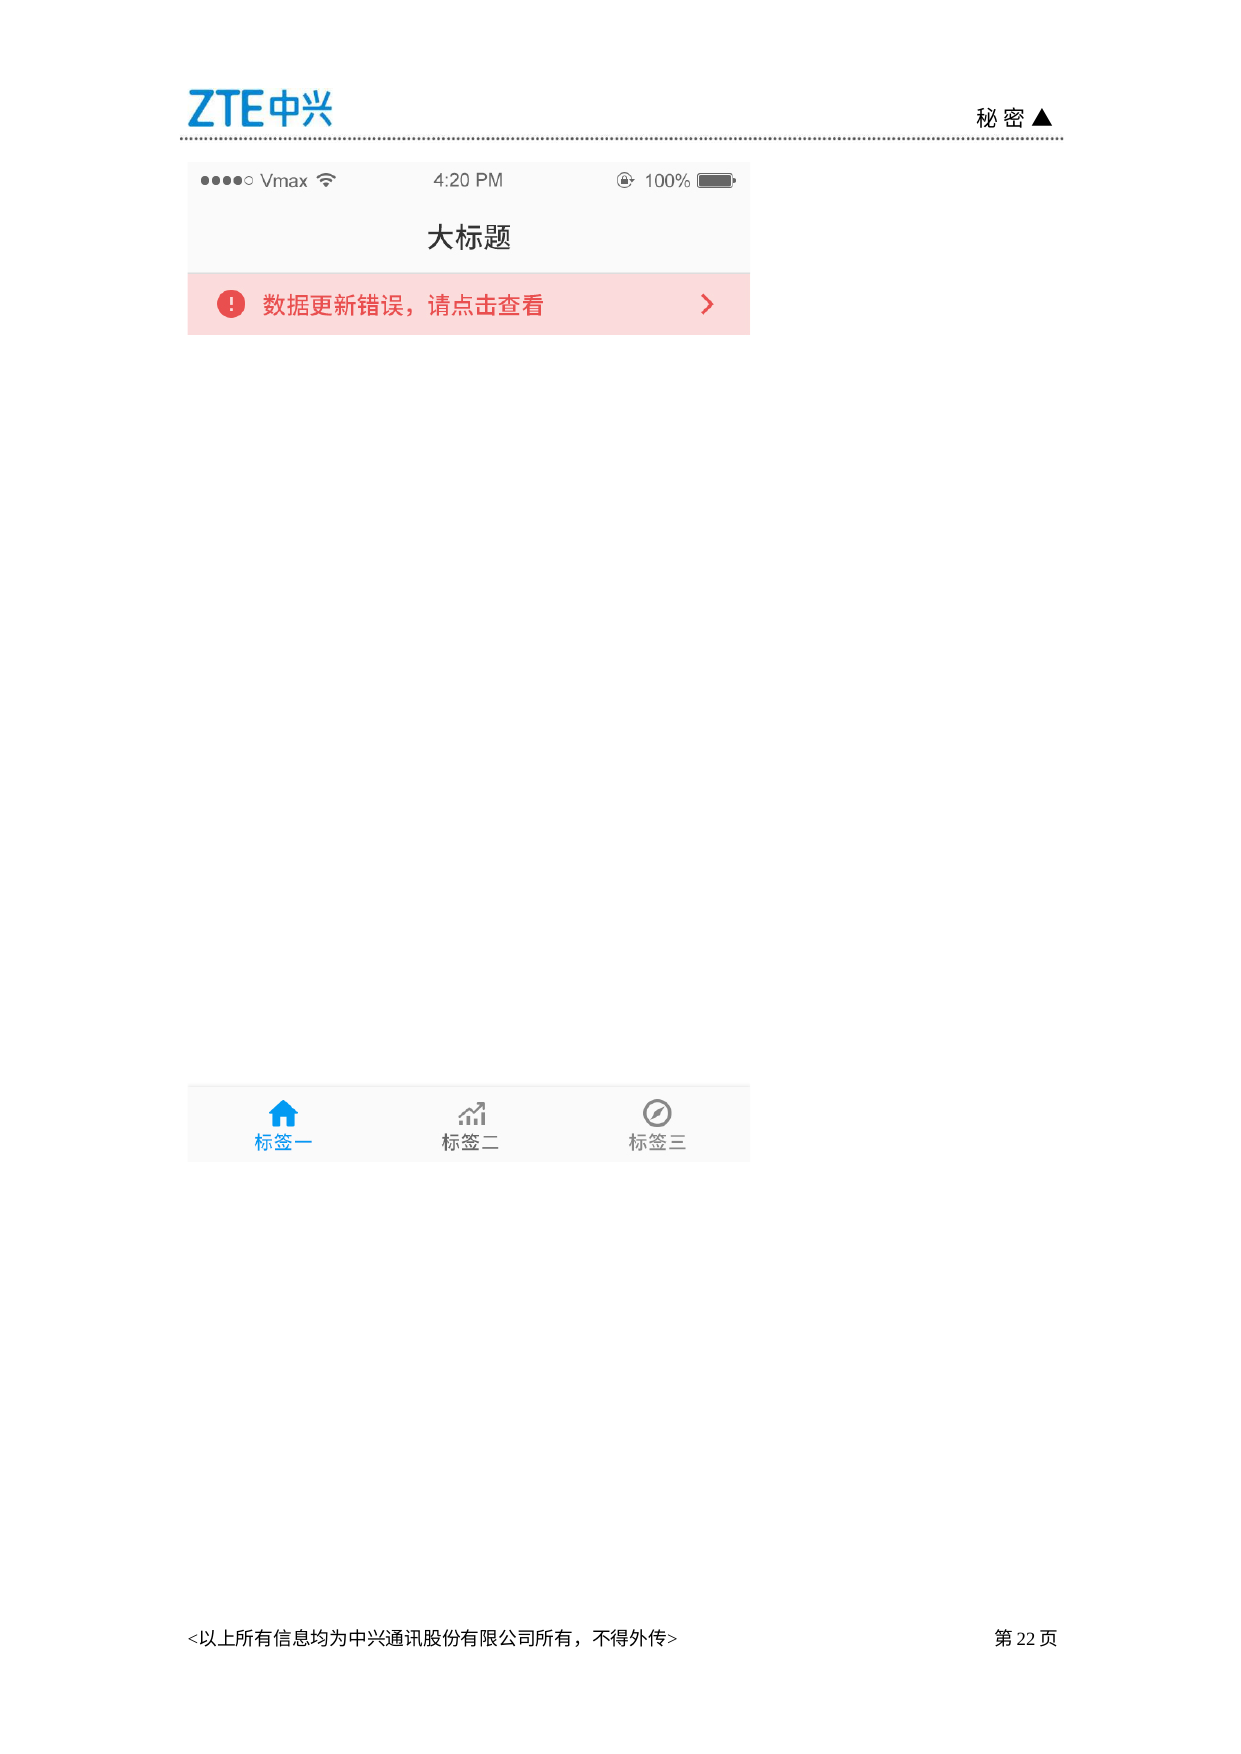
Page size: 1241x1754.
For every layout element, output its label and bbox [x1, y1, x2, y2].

picture [179, 134, 1064, 143]
picture [187, 88, 333, 127]
picture [187, 162, 750, 1162]
